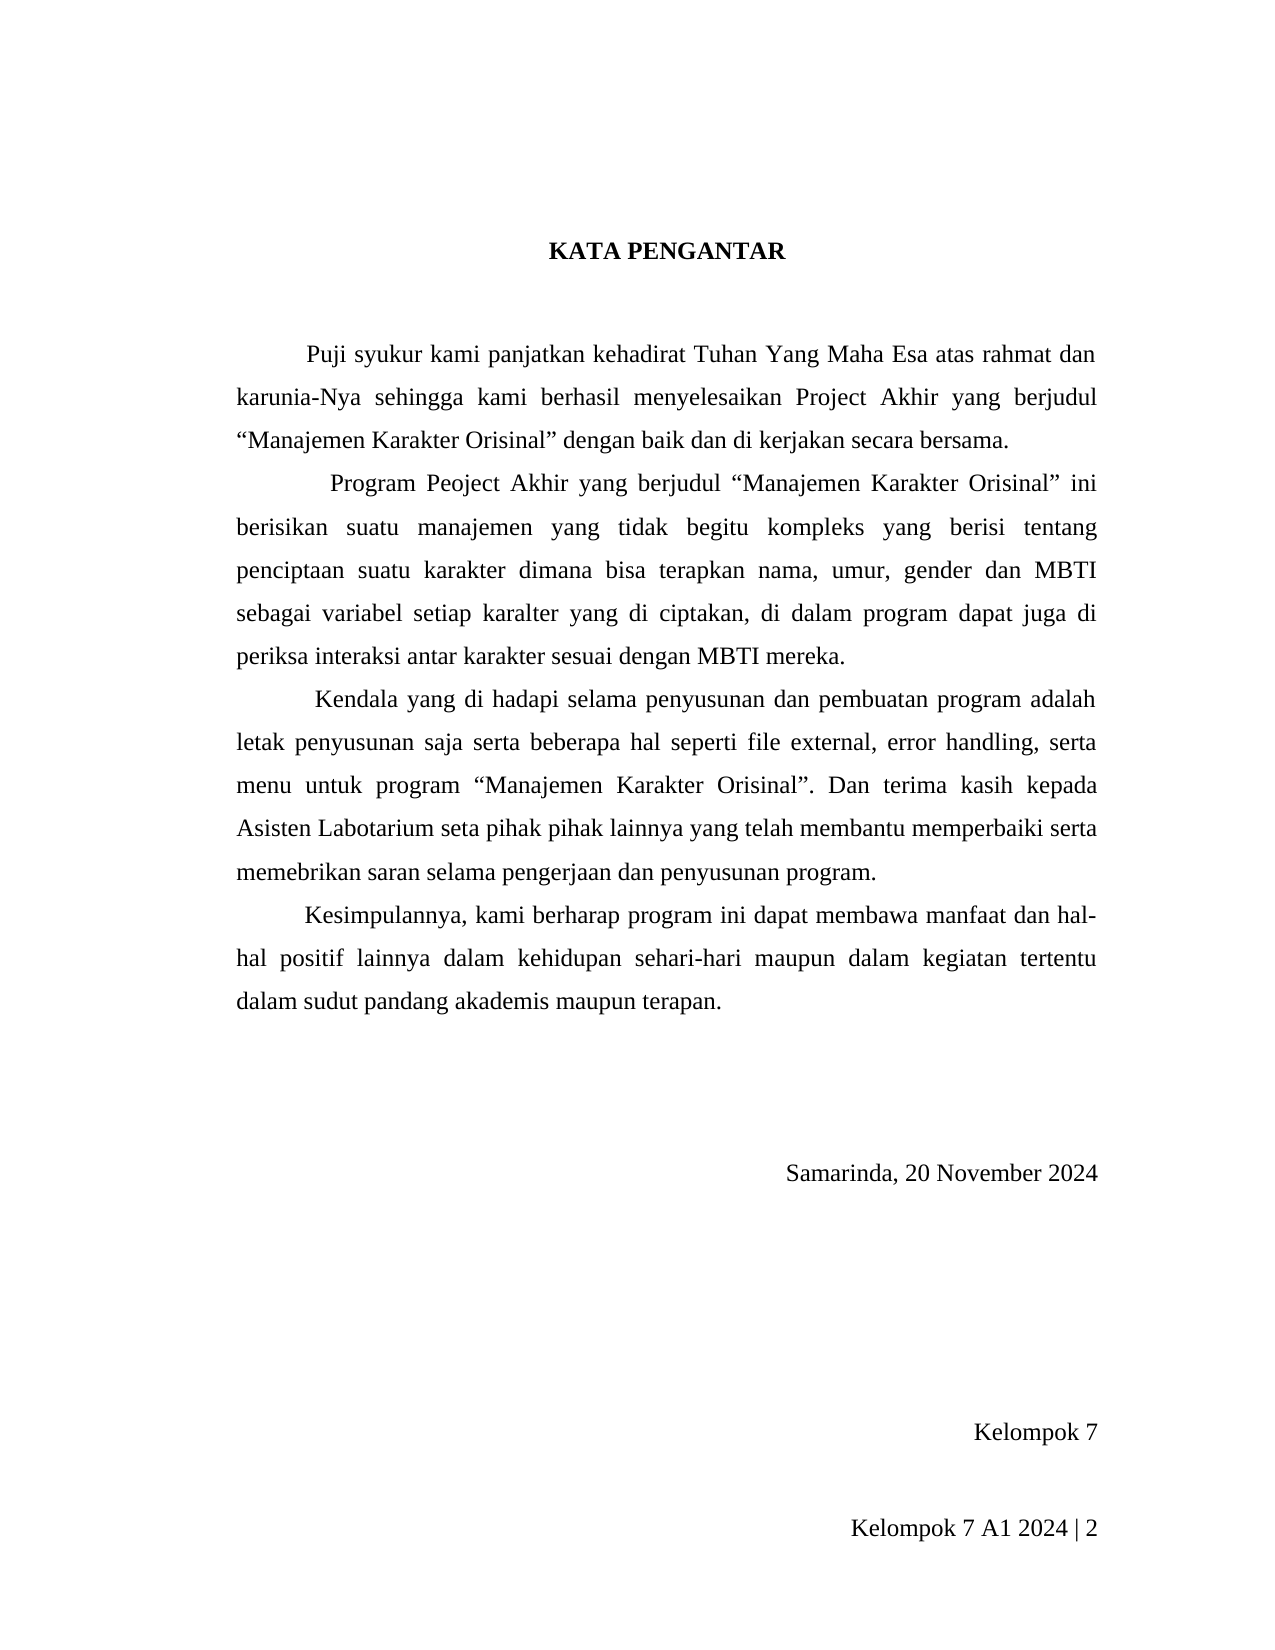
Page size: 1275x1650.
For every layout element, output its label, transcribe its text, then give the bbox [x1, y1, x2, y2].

subtitle KATA PENGANTAR [236, 236, 1098, 308]
text Samarinda, 20 November 2024 [236, 1158, 1098, 1187]
text Kesimpulannya, kami berharap program ini dapat membawa manfaat dan hal-hal positif lainnya dalam kehidupan sehari-hari maupun dalam kegiatan tertentu dalam sudut pandang akademis maupun terapan. [236, 900, 1098, 1015]
text Kendala yang di hadapi selama penyusunan dan pembuatan program adalah letak penyusunan saja serta beberapa hal seperti file external, error handling, serta menu untuk program “Manajemen Karakter Orisinal”. Dan terima kasih kepada Asisten Labotarium seta pihak pihak lainnya yang telah membantu memperbaiki serta memebrikan saran selama pengerjaan dan penyusunan program. [236, 684, 1098, 885]
text Kelompok 7 [236, 1417, 1098, 1446]
text Program Peoject Akhir yang berjudul “Manajemen Karakter Orisinal” ini berisikan suatu manajemen yang tidak begitu kompleks yang berisi tentang penciptaan suatu karakter dimana bisa terapkan nama, umur, gender dan MBTI sebagai variabel setiap karalter yang di ciptakan, di dalam program dapat juga di periksa interaksi antar karakter sesuai dengan MBTI mereka. [236, 468, 1098, 670]
text Puji syukur kami panjatkan kehadirat Tuhan Yang Maha Esa atas rahmat dan karunia-Nya sehingga kami berhasil menyelesaikan Project Akhir yang berjudul “Manajemen Karakter Orisinal” dengan baik dan di kerjakan secara bersama. [236, 339, 1098, 454]
